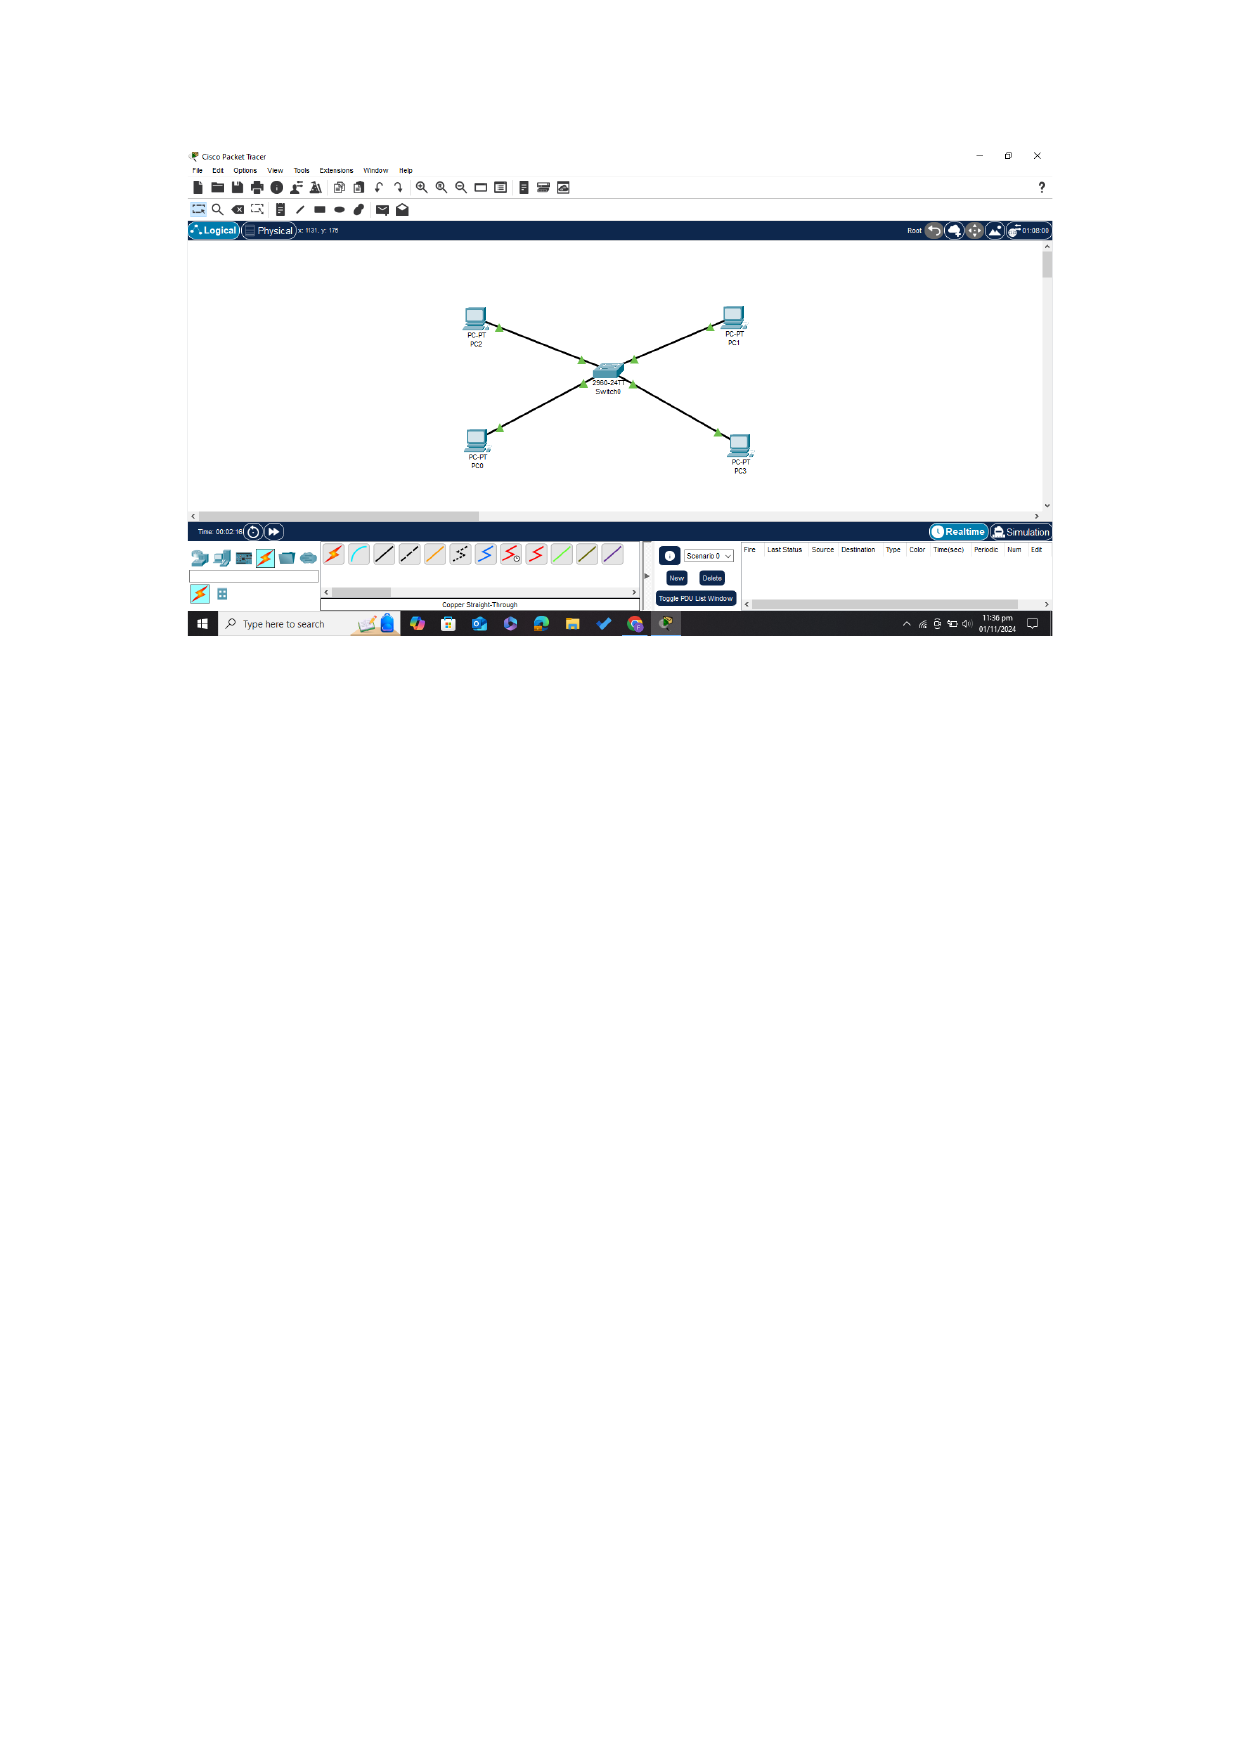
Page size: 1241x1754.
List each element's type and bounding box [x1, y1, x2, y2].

picture [187, 150, 1053, 636]
